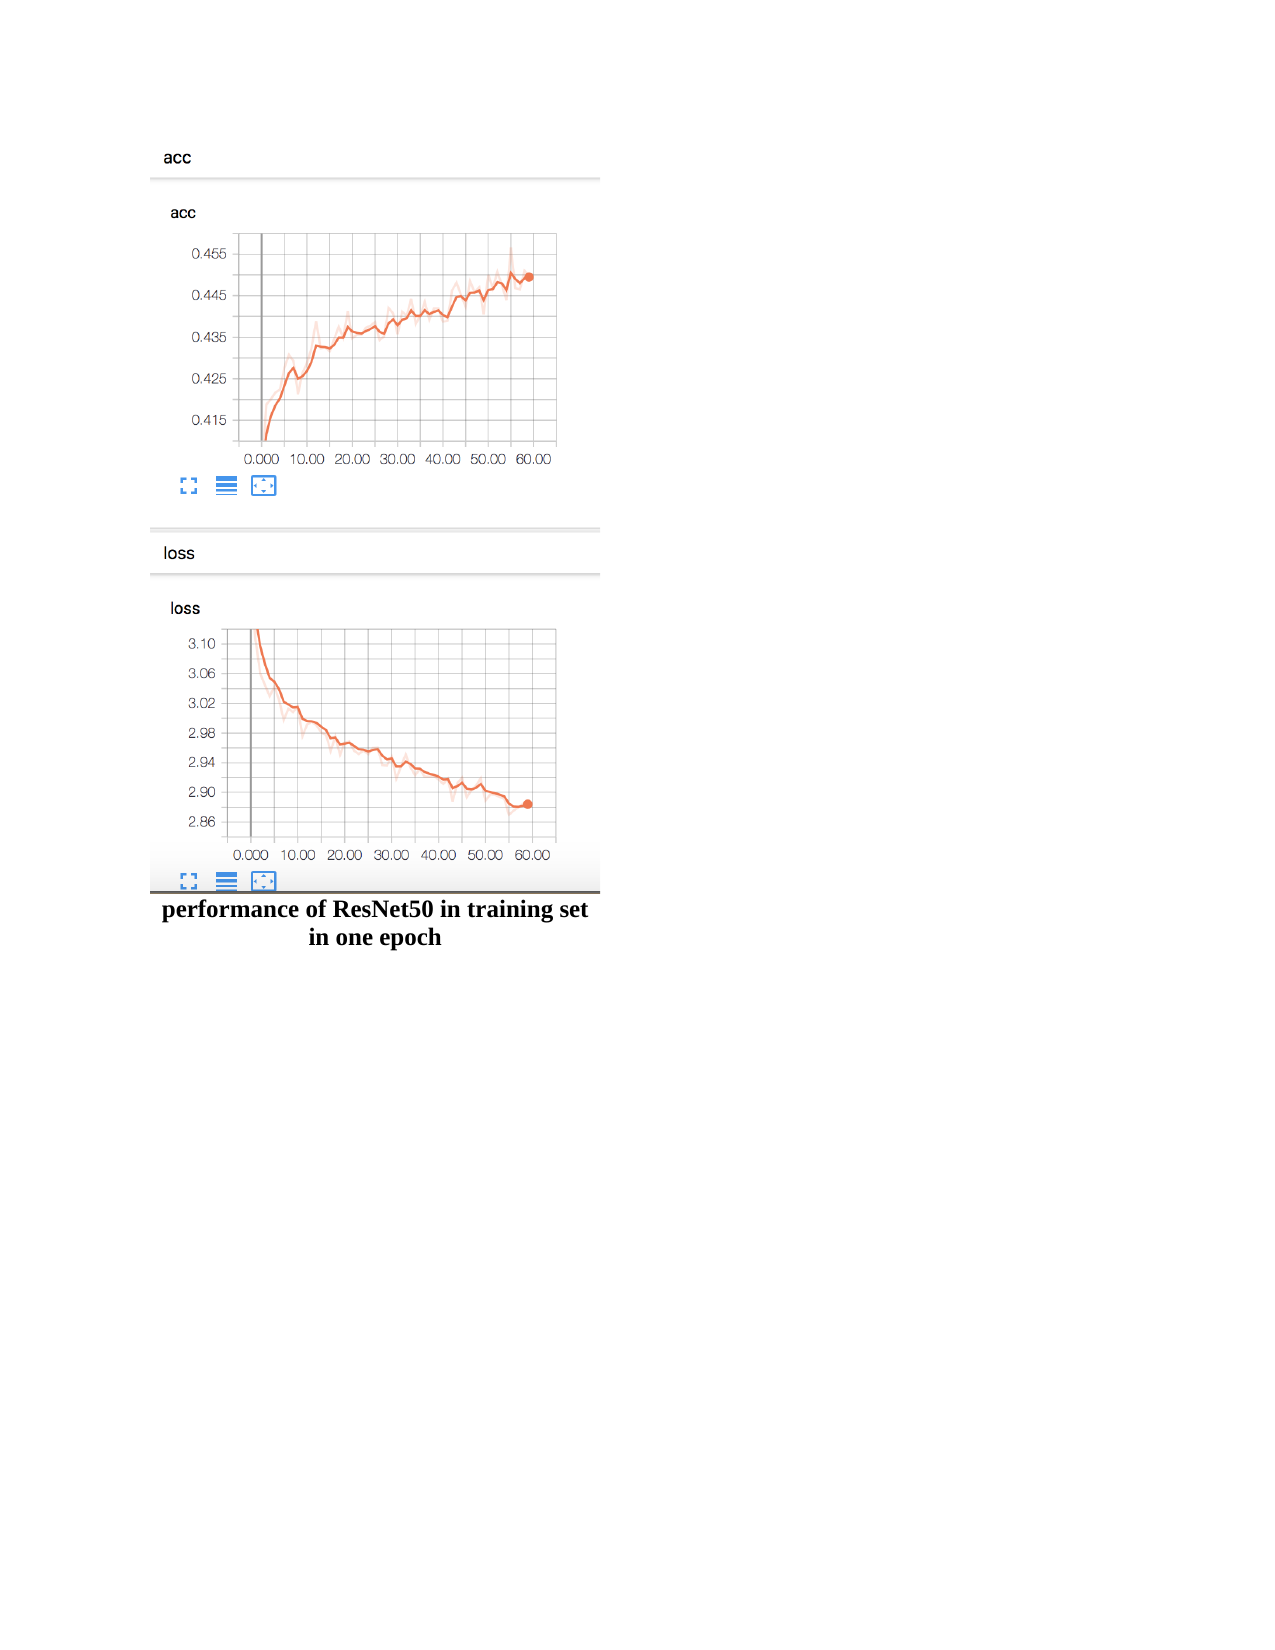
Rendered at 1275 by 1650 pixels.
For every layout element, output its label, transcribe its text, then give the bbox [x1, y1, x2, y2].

text performance of ResNet50 in training set in one epoch [150, 894, 600, 951]
picture [150, 150, 600, 894]
